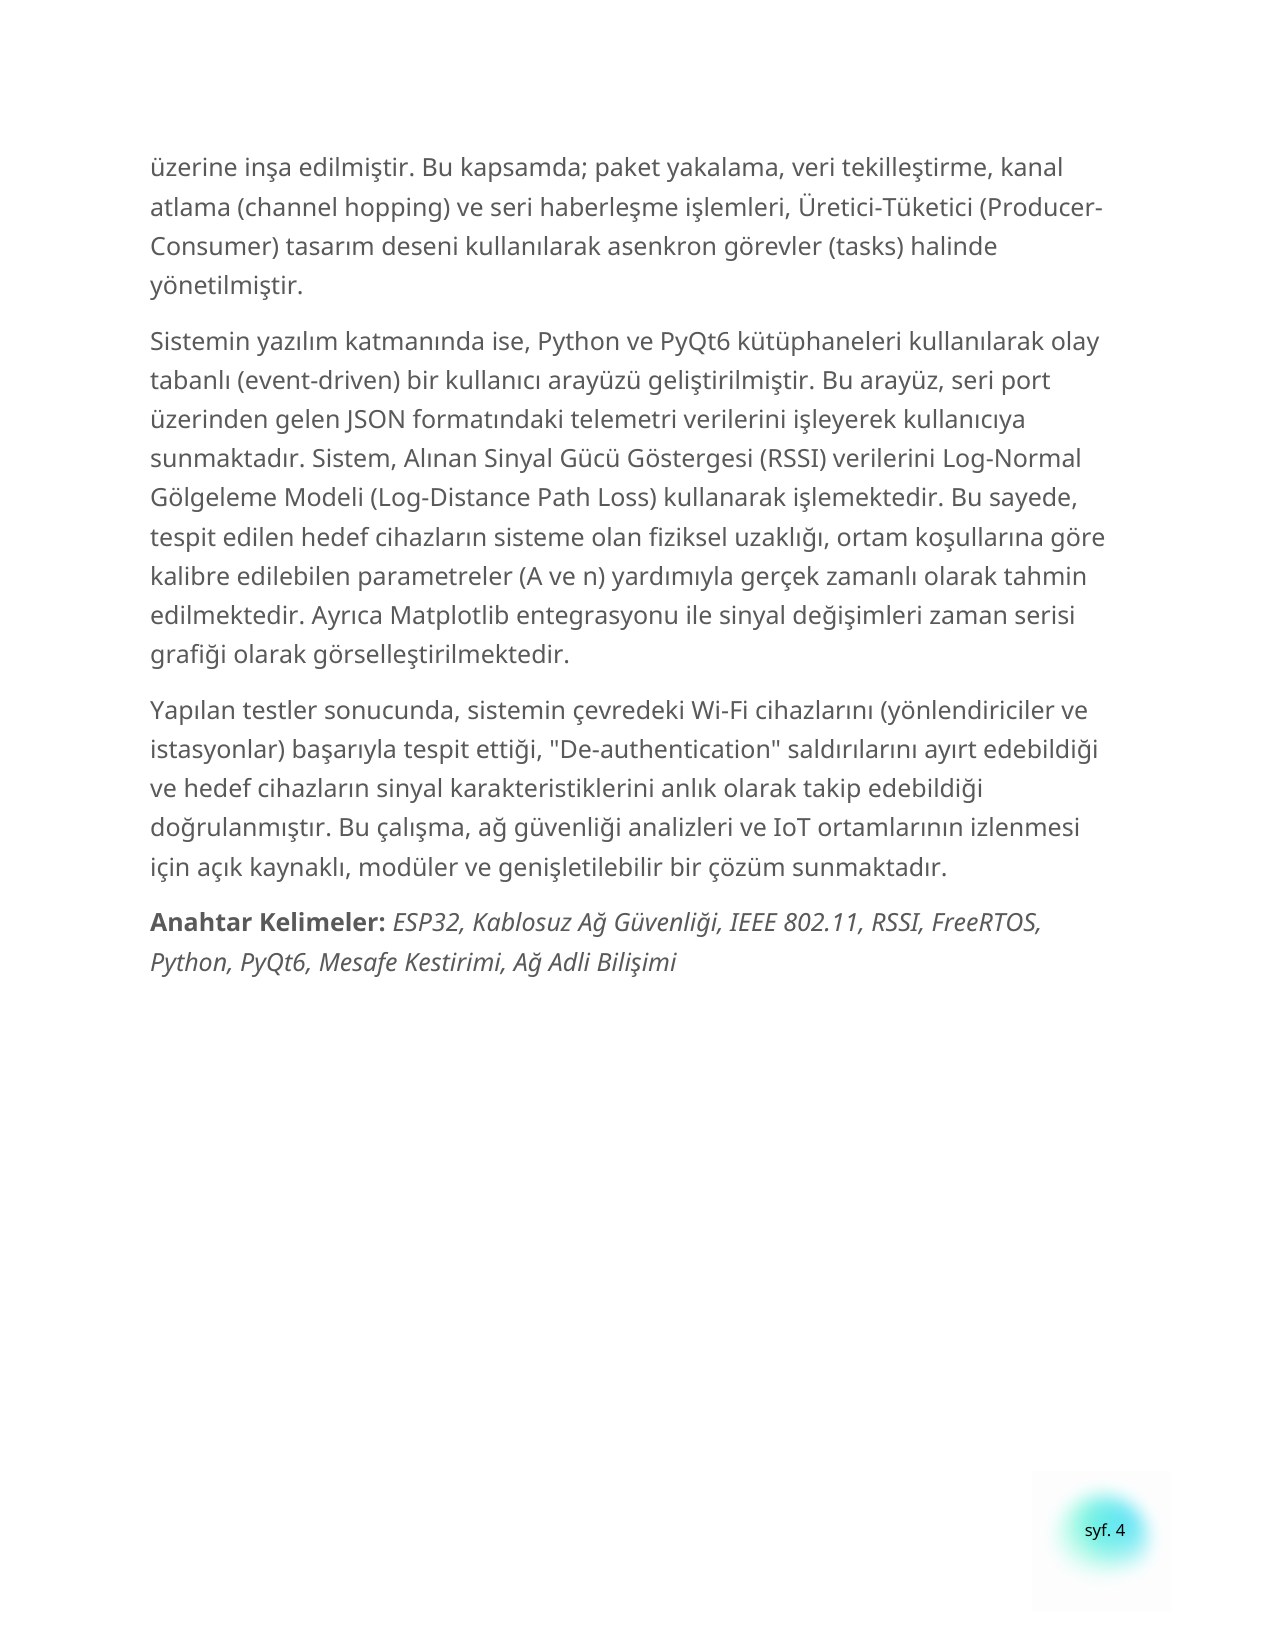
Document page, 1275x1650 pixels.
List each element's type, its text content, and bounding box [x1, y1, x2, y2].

text Anahtar Kelimeler: ESP32, Kablosuz Ağ Güvenliği, IEEE 802.11, RSSI, FreeRTOS, Python, PyQt6, Mesafe Kestirimi, Ağ Adli Bilişimi [150, 905, 1125, 978]
text Sistemin yazılım katmanında ise, Python ve PyQt6 kütüphaneleri kullanılarak olay tabanlı (event-driven) bir kullanıcı arayüzü geliştirilmiştir. Bu arayüz, seri port üzerinden gelen JSON formatındaki telemetri verilerini işleyerek kullanıcıya sunmaktadır. Sistem, Alınan Sinyal Gücü Göstergesi (RSSI) verilerini Log-Normal Gölgeleme Modeli (Log-Distance Path Loss) kullanarak işlemektedir. Bu sayede, tespit edilen hedef cihazların sisteme olan fiziksel uzaklığı, ortam koşullarına göre kalibre edilebilen parametreler (A ve n) yardımıyla gerçek zamanlı olarak tahmin edilmektedir. Ayrıca Matplotlib entegrasyonu ile sinyal değişimleri zaman serisi grafiği olarak görselleştirilmektedir. [150, 323, 1125, 671]
picture [1032, 1471, 1172, 1612]
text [150, 150, 1125, 302]
text Yapılan testler sonucunda, sistemin çevredeki Wi-Fi cihazlarını (yönlendiriciler ve istasyonlar) başarıyla tespit ettiği, "De-authentication" saldırılarını ayırt edebildiği ve hedef cihazların sinyal karakteristiklerini anlık olarak takip edebildiği doğrulanmıştır. Bu çalışma, ağ güvenliği analizleri ve IoT ortamlarının izlenmesi için açık kaynaklı, modüler ve genişletilebilir bir çözüm sunmaktadır. [150, 692, 1125, 883]
